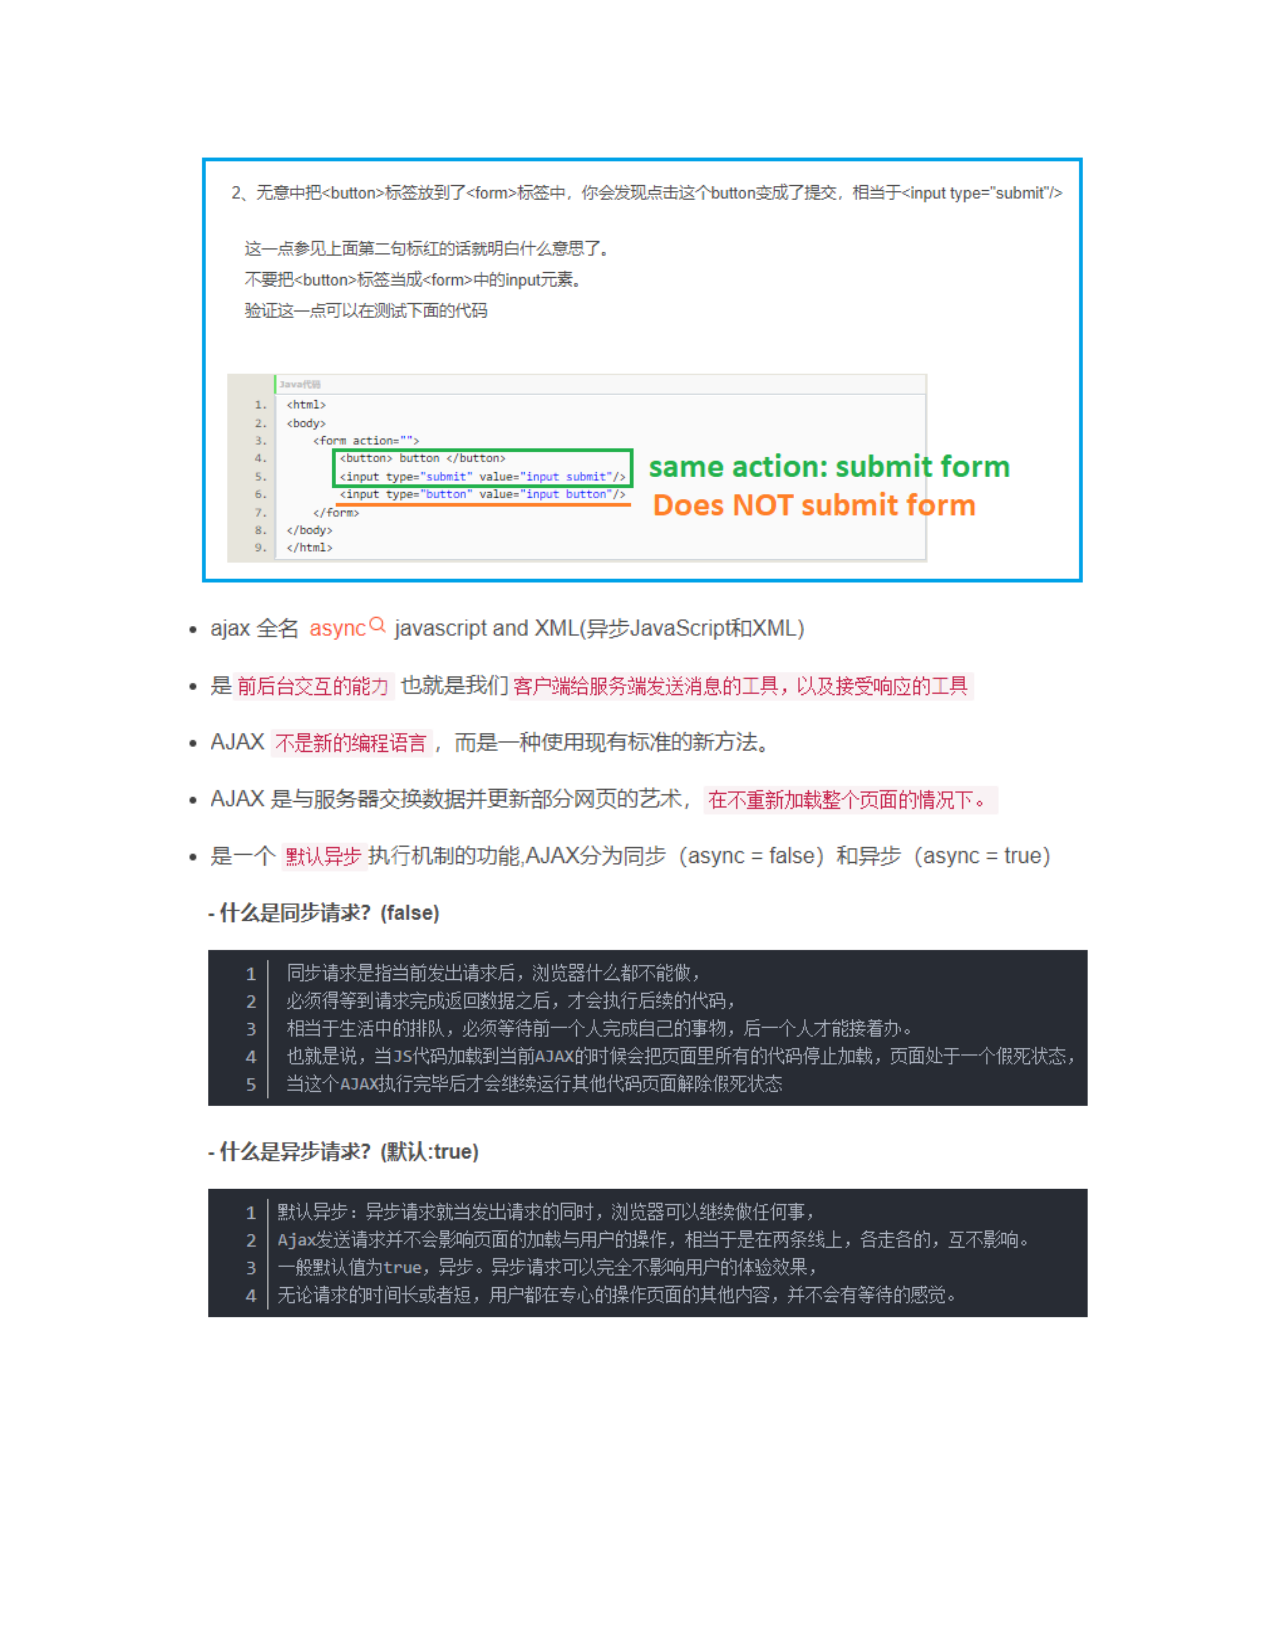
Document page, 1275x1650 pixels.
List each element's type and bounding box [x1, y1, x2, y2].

picture [187, 602, 1088, 885]
picture [187, 150, 1088, 600]
picture [187, 886, 1088, 1321]
